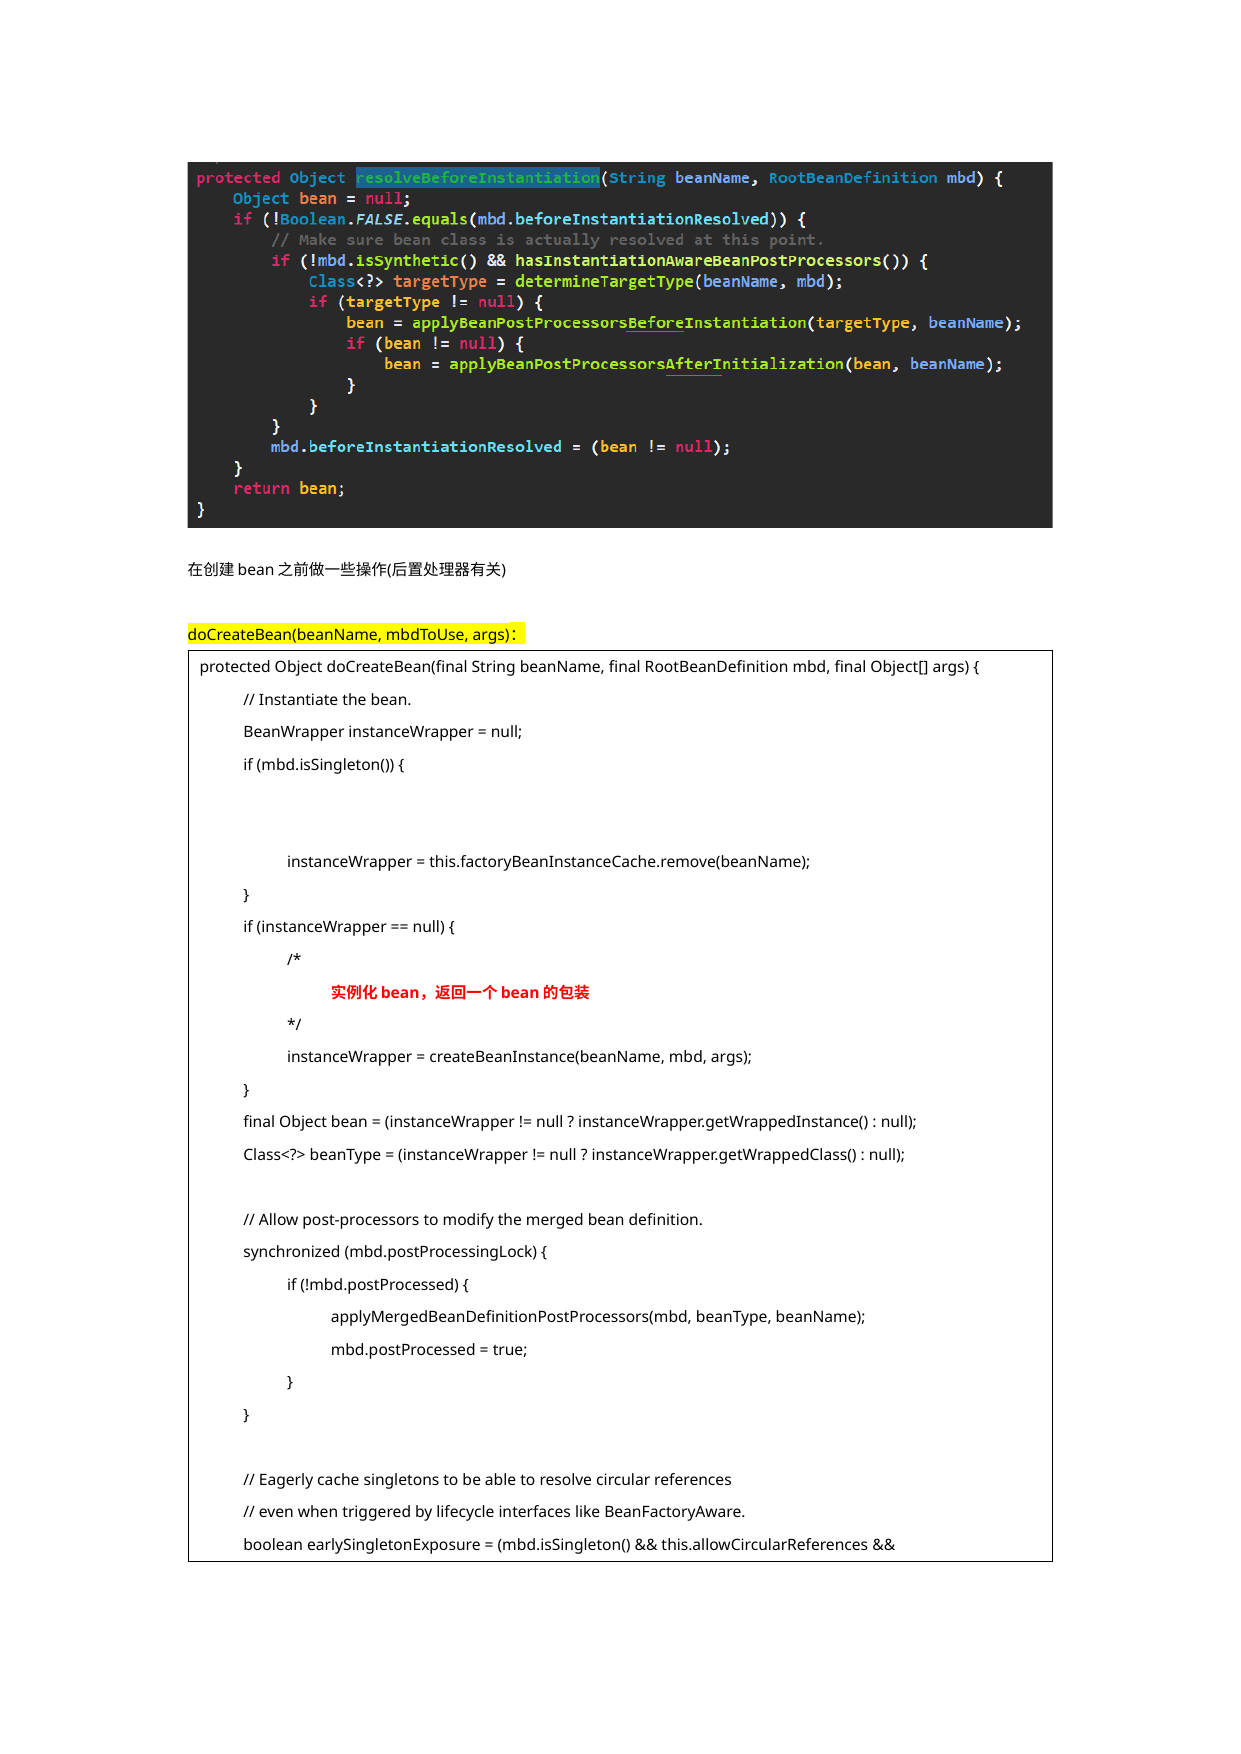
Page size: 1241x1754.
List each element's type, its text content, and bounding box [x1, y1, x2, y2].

picture [187, 162, 1053, 528]
text 在创建bean之前做一些操作(后置处理器有关) [187, 552, 1053, 584]
text doCreateBean(beanName, mbdToUse, args)： [187, 617, 1053, 649]
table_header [189, 651, 1052, 1561]
